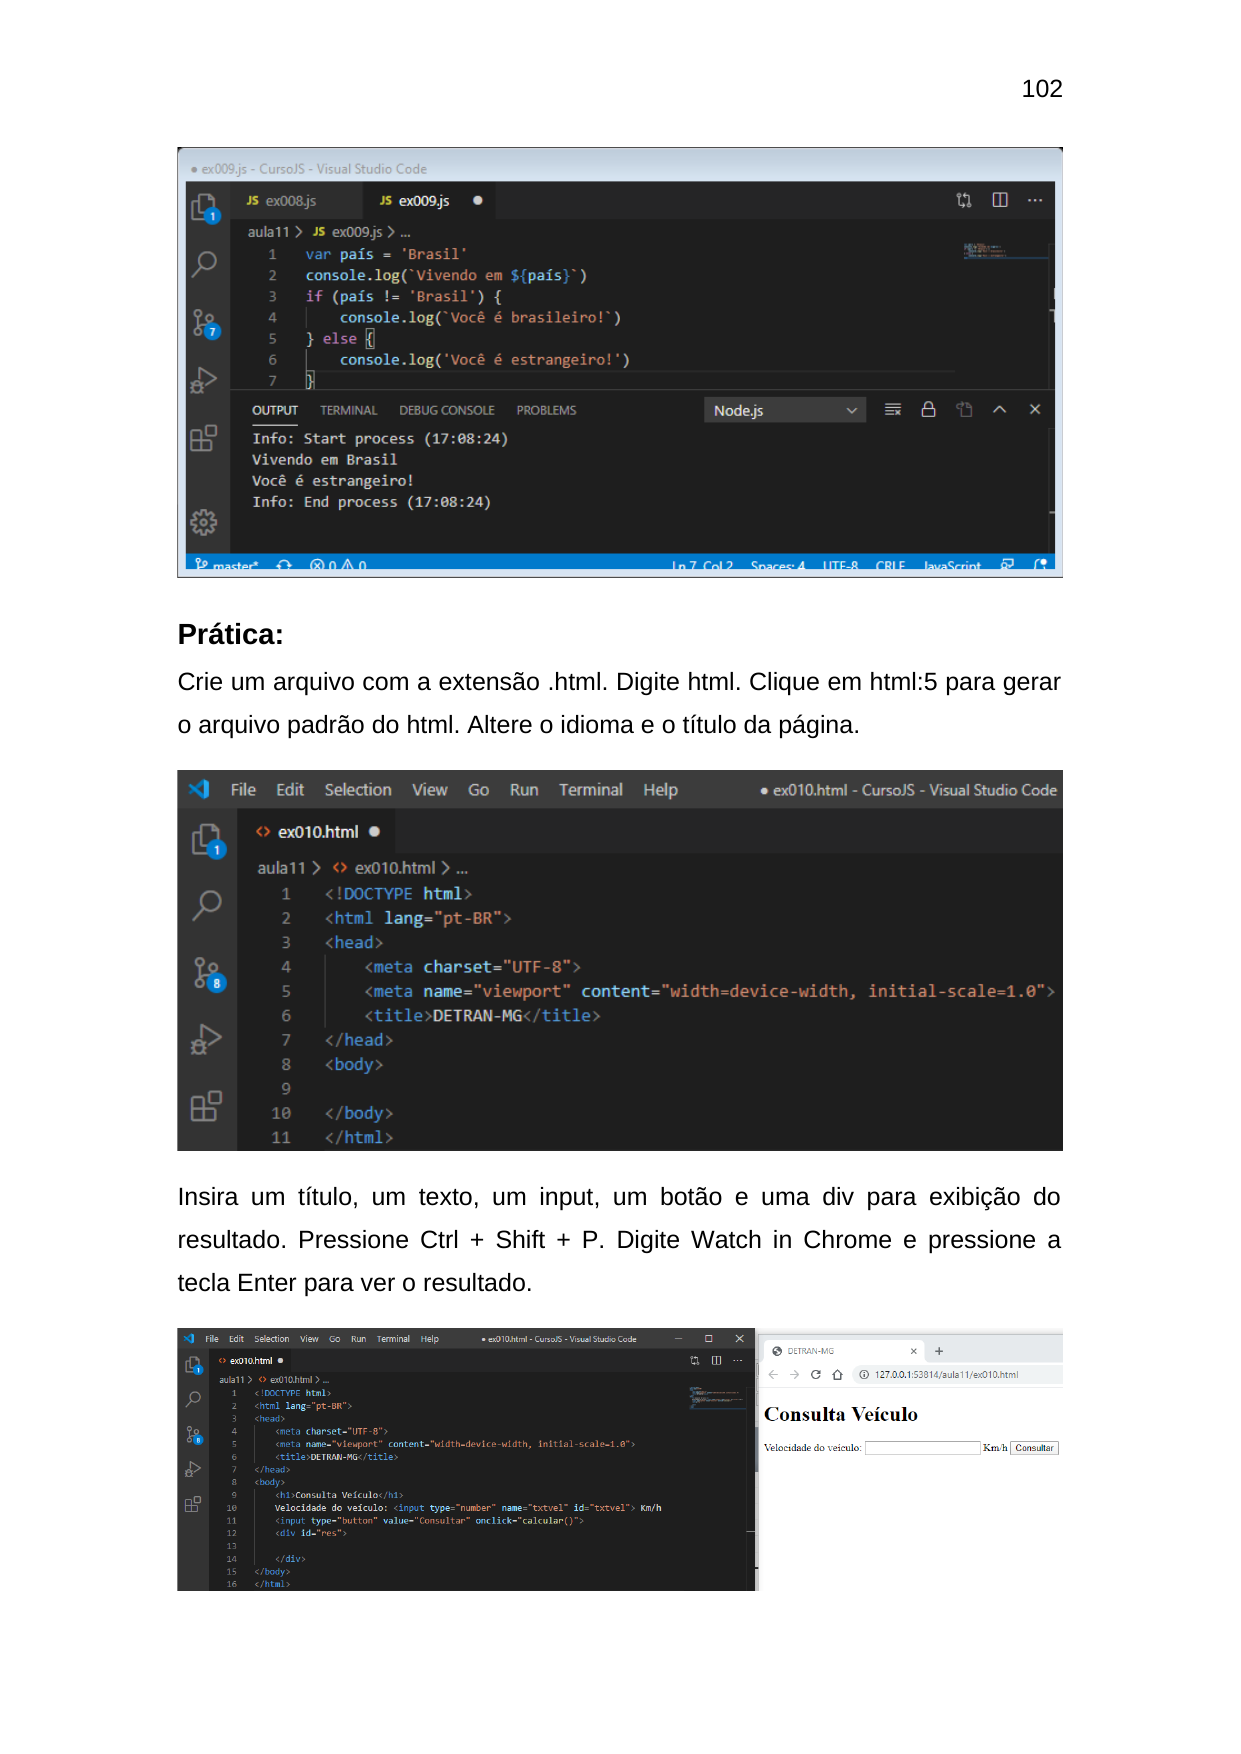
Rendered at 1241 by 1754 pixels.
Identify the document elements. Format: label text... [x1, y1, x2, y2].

subtitle Prática: [177, 617, 1063, 651]
text Insira um título, um texto, um input, um botão e uma div para exibição do resultado. Pressione Ctrl + Shift + P. Digite Watch in Chrome e pressione a tecla Enter para ver o resultado. [177, 1182, 1063, 1297]
text Crie um arquivo com a extensão .html. Digite html. Clique em html:5 para gerar o arquivo padrão do html. Altere o idioma e o título da página. [177, 667, 1063, 739]
